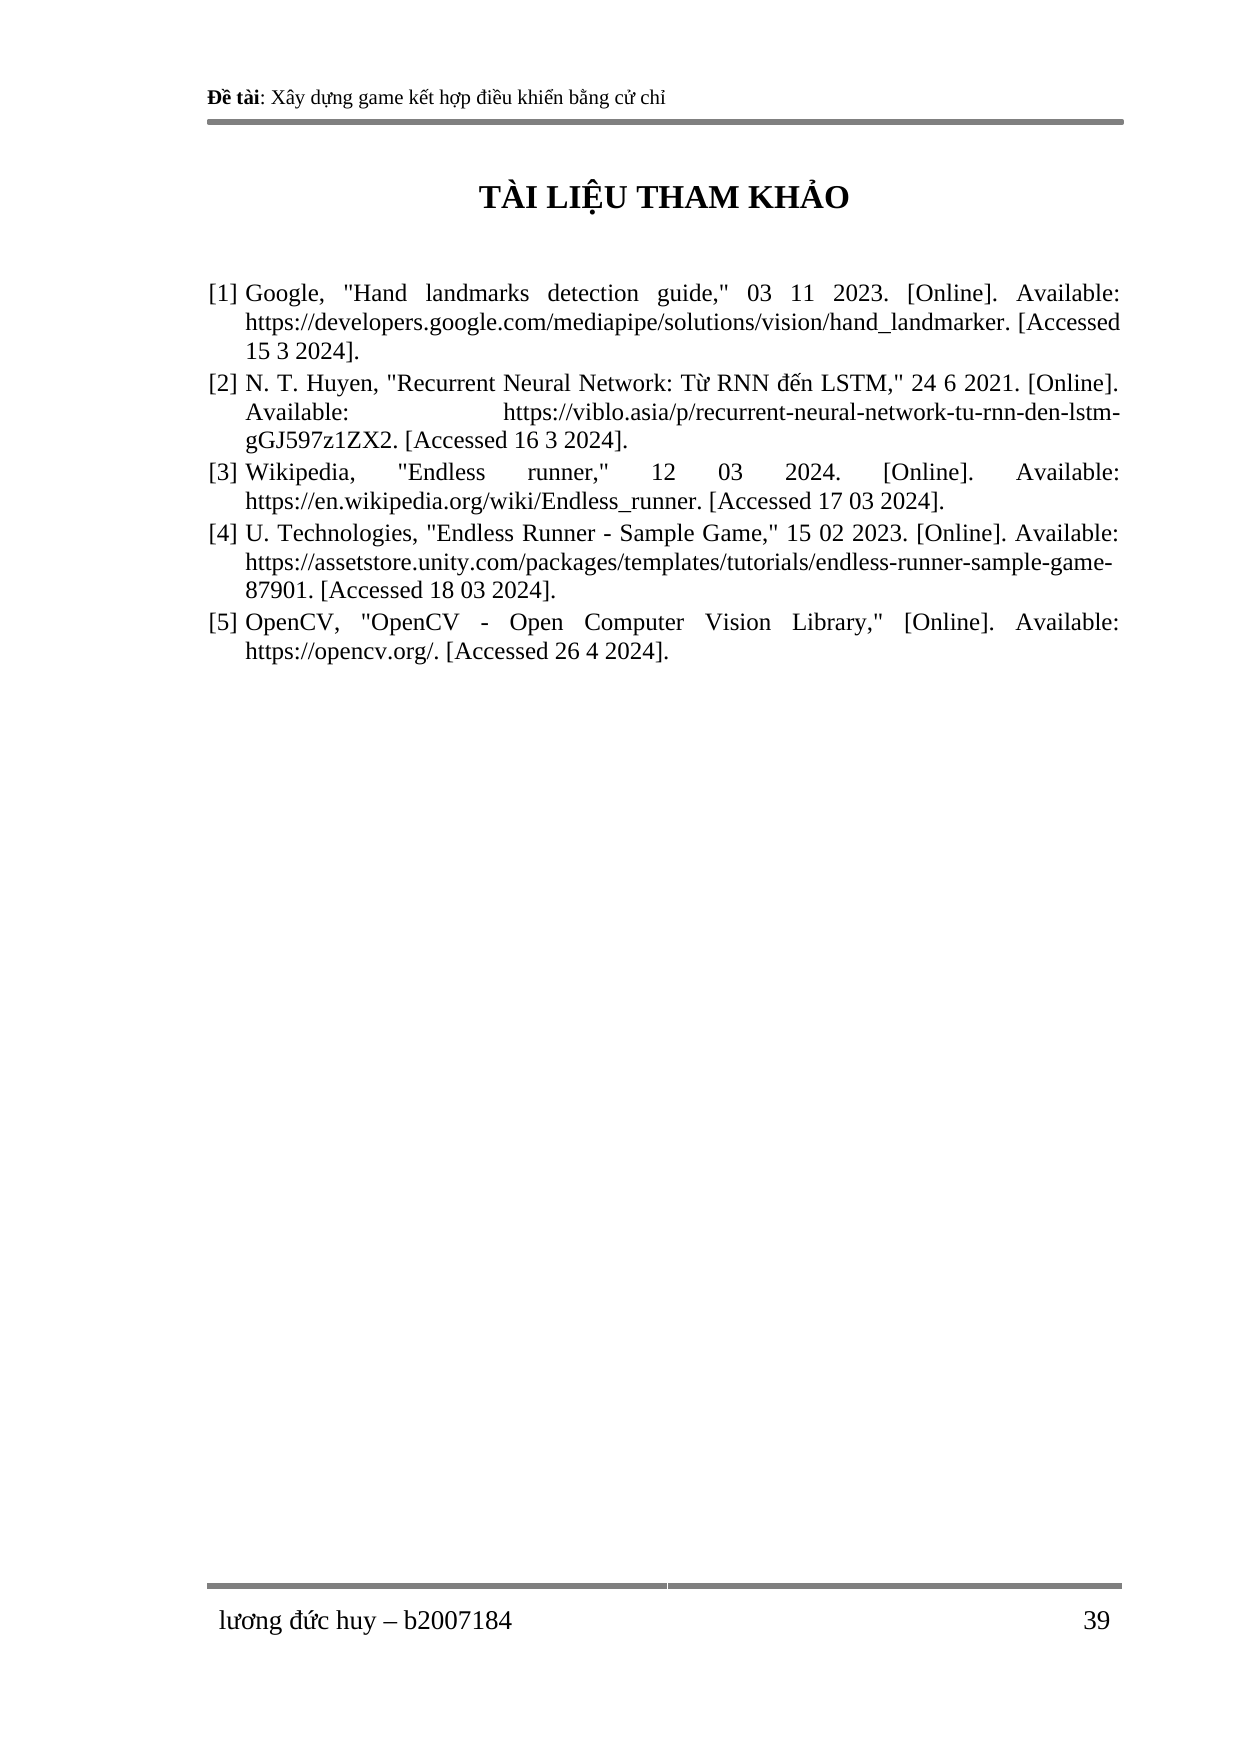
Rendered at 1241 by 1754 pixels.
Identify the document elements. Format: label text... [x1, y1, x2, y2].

subtitle TÀI LIỆU THAM KHẢO [207, 177, 1122, 216]
